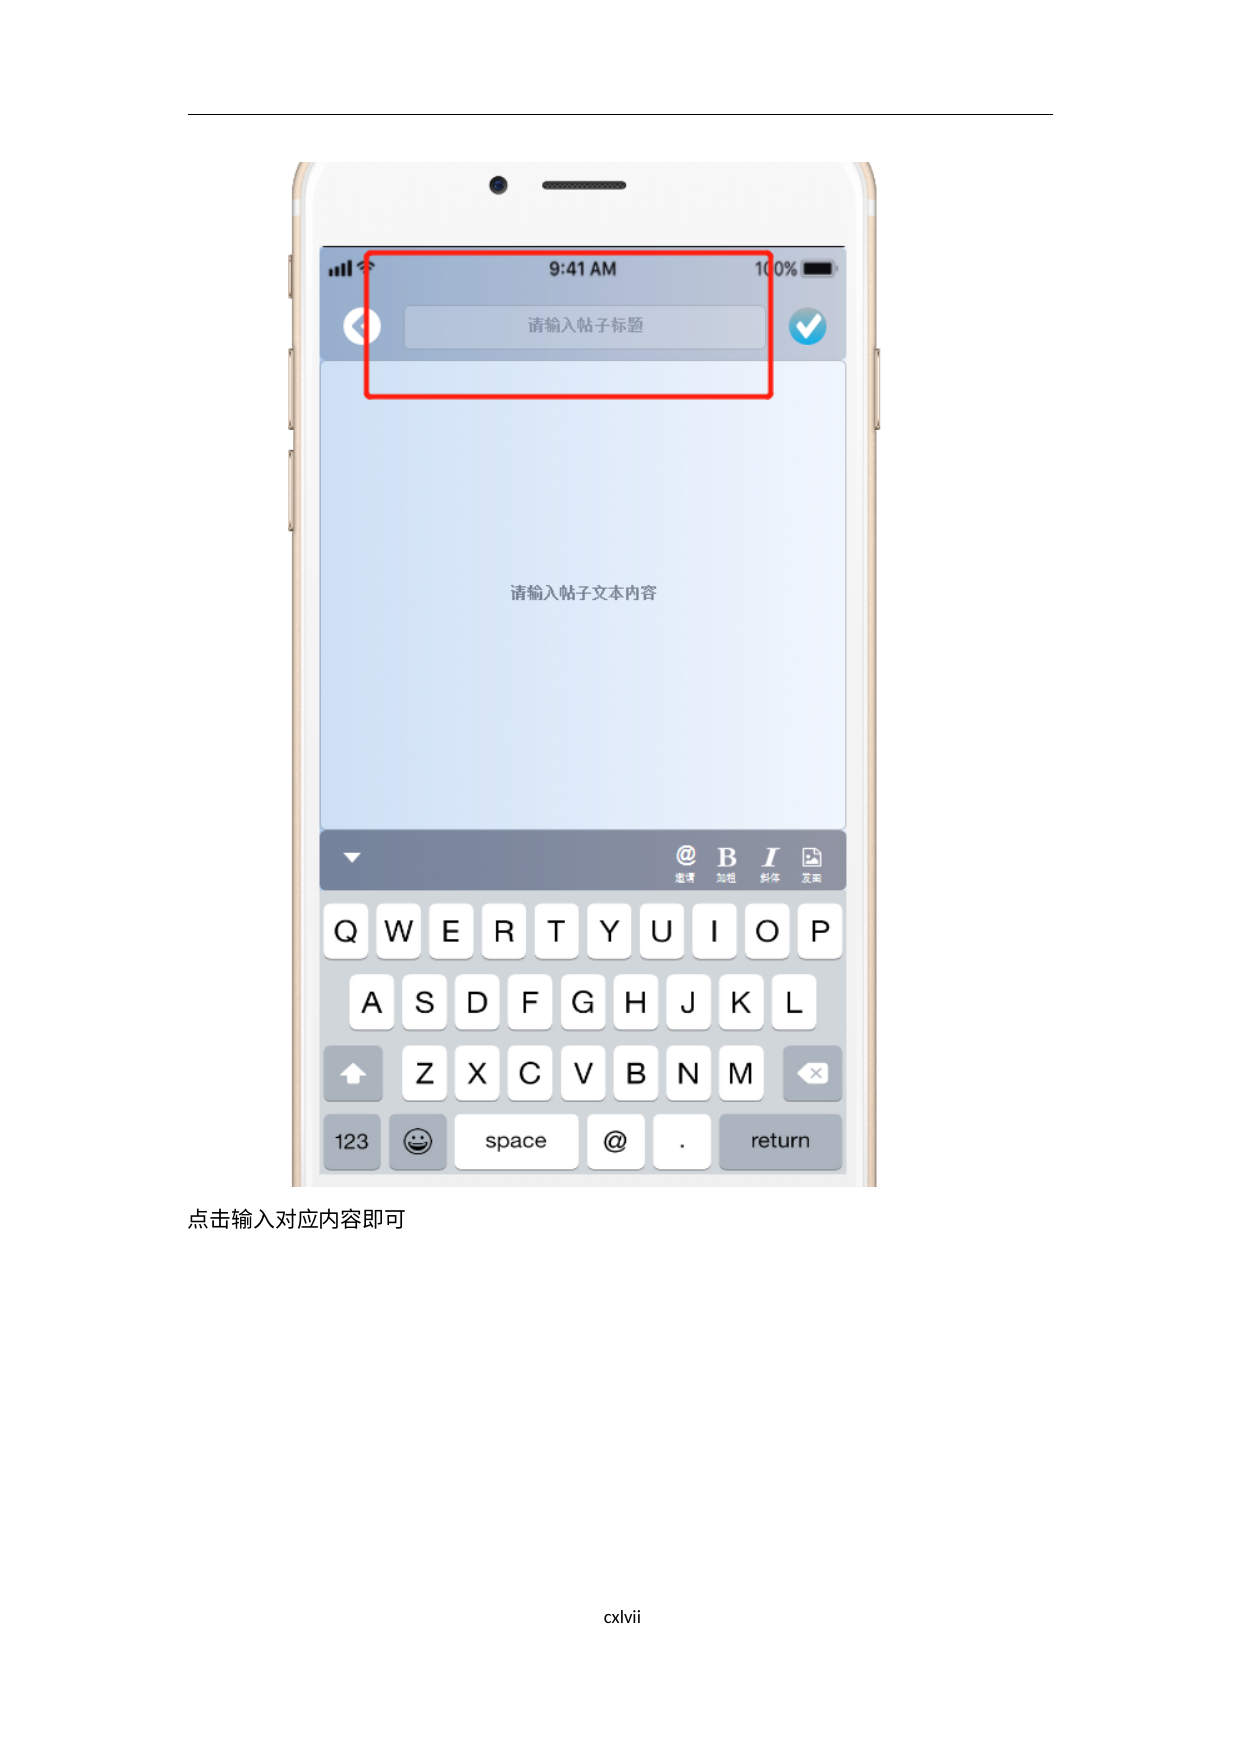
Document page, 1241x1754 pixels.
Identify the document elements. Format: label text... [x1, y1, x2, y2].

text 点击输入对应内容即可 [187, 1202, 1053, 1234]
picture [187, 162, 1038, 1187]
